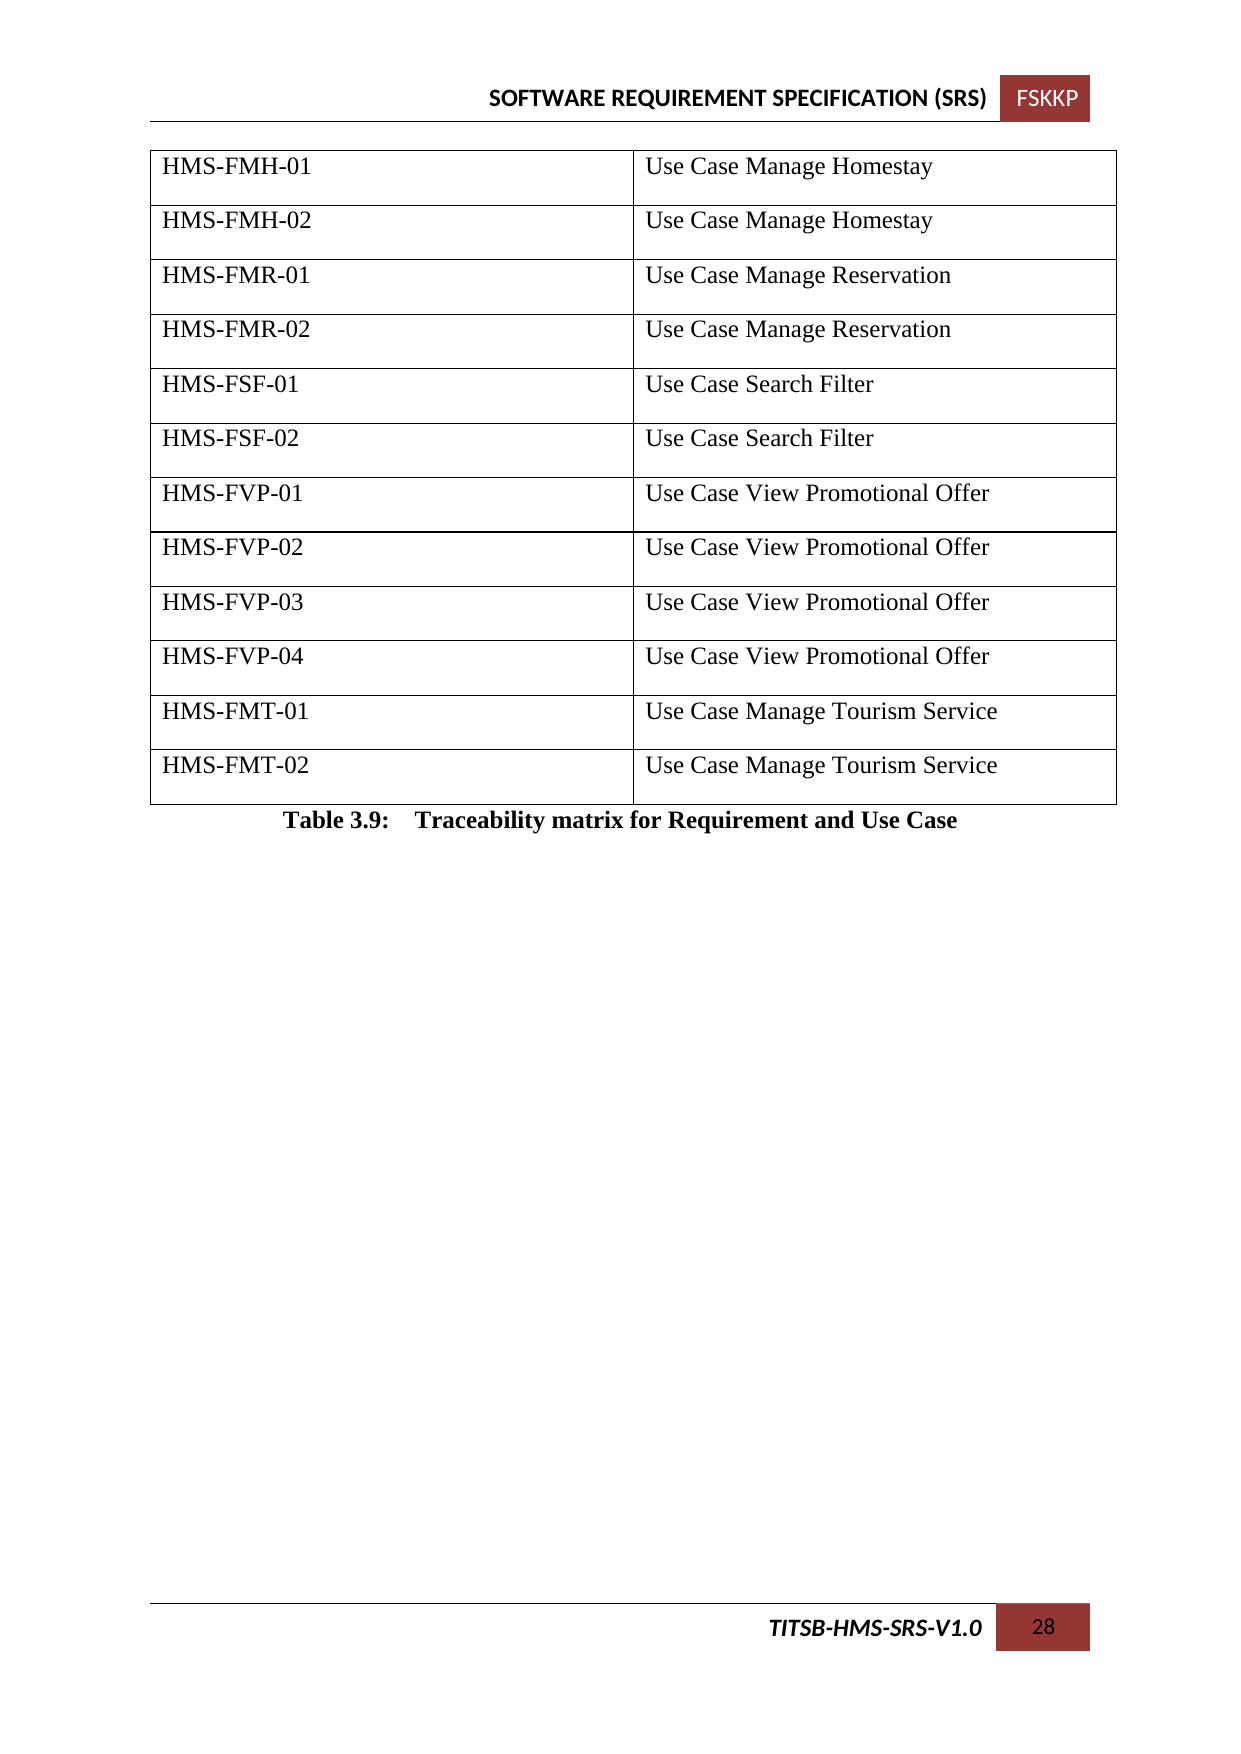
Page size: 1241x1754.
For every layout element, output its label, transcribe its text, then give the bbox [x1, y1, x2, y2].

table_cell Use Case View Promotional Offer [634, 641, 1116, 695]
table_cell HMS-FMT-02 [151, 750, 633, 804]
table_cell Use Case Manage Homestay [634, 206, 1116, 259]
table_cell Use Case View Promotional Offer [634, 478, 1116, 531]
table_cell HMS-FSF-02 [151, 424, 633, 477]
table_cell Use Case Manage Reservation [634, 260, 1116, 313]
table_cell HMS-FMR-01 [151, 260, 633, 313]
text Table 3.9: Traceability matrix for Requirement and Use Case [150, 805, 1090, 833]
table_cell HMS-FVP-03 [151, 587, 633, 640]
table_cell HMS-FVP-04 [151, 641, 633, 695]
table_cell Use Case View Promotional Offer [634, 533, 1116, 586]
table_cell Use Case Search Filter [634, 424, 1116, 477]
table_cell HMS-FMH-02 [151, 206, 633, 259]
table_cell HMS-FMT-01 [151, 696, 633, 749]
table_cell HMS-FSF-01 [151, 369, 633, 422]
table_cell Use Case Manage Tourism Service [634, 696, 1116, 749]
table_cell HMS-FVP-02 [151, 533, 633, 586]
table_cell Use Case Manage Homestay [634, 151, 1116, 204]
table_cell HMS-FMR-02 [151, 315, 633, 368]
table_cell Use Case Manage Reservation [634, 315, 1116, 368]
table_cell Use Case Search Filter [634, 369, 1116, 422]
table_cell HMS-FMH-01 [151, 151, 633, 204]
table_cell HMS-FVP-01 [151, 478, 633, 531]
table_cell Use Case View Promotional Offer [634, 587, 1116, 640]
table_cell Use Case Manage Tourism Service [634, 750, 1116, 804]
